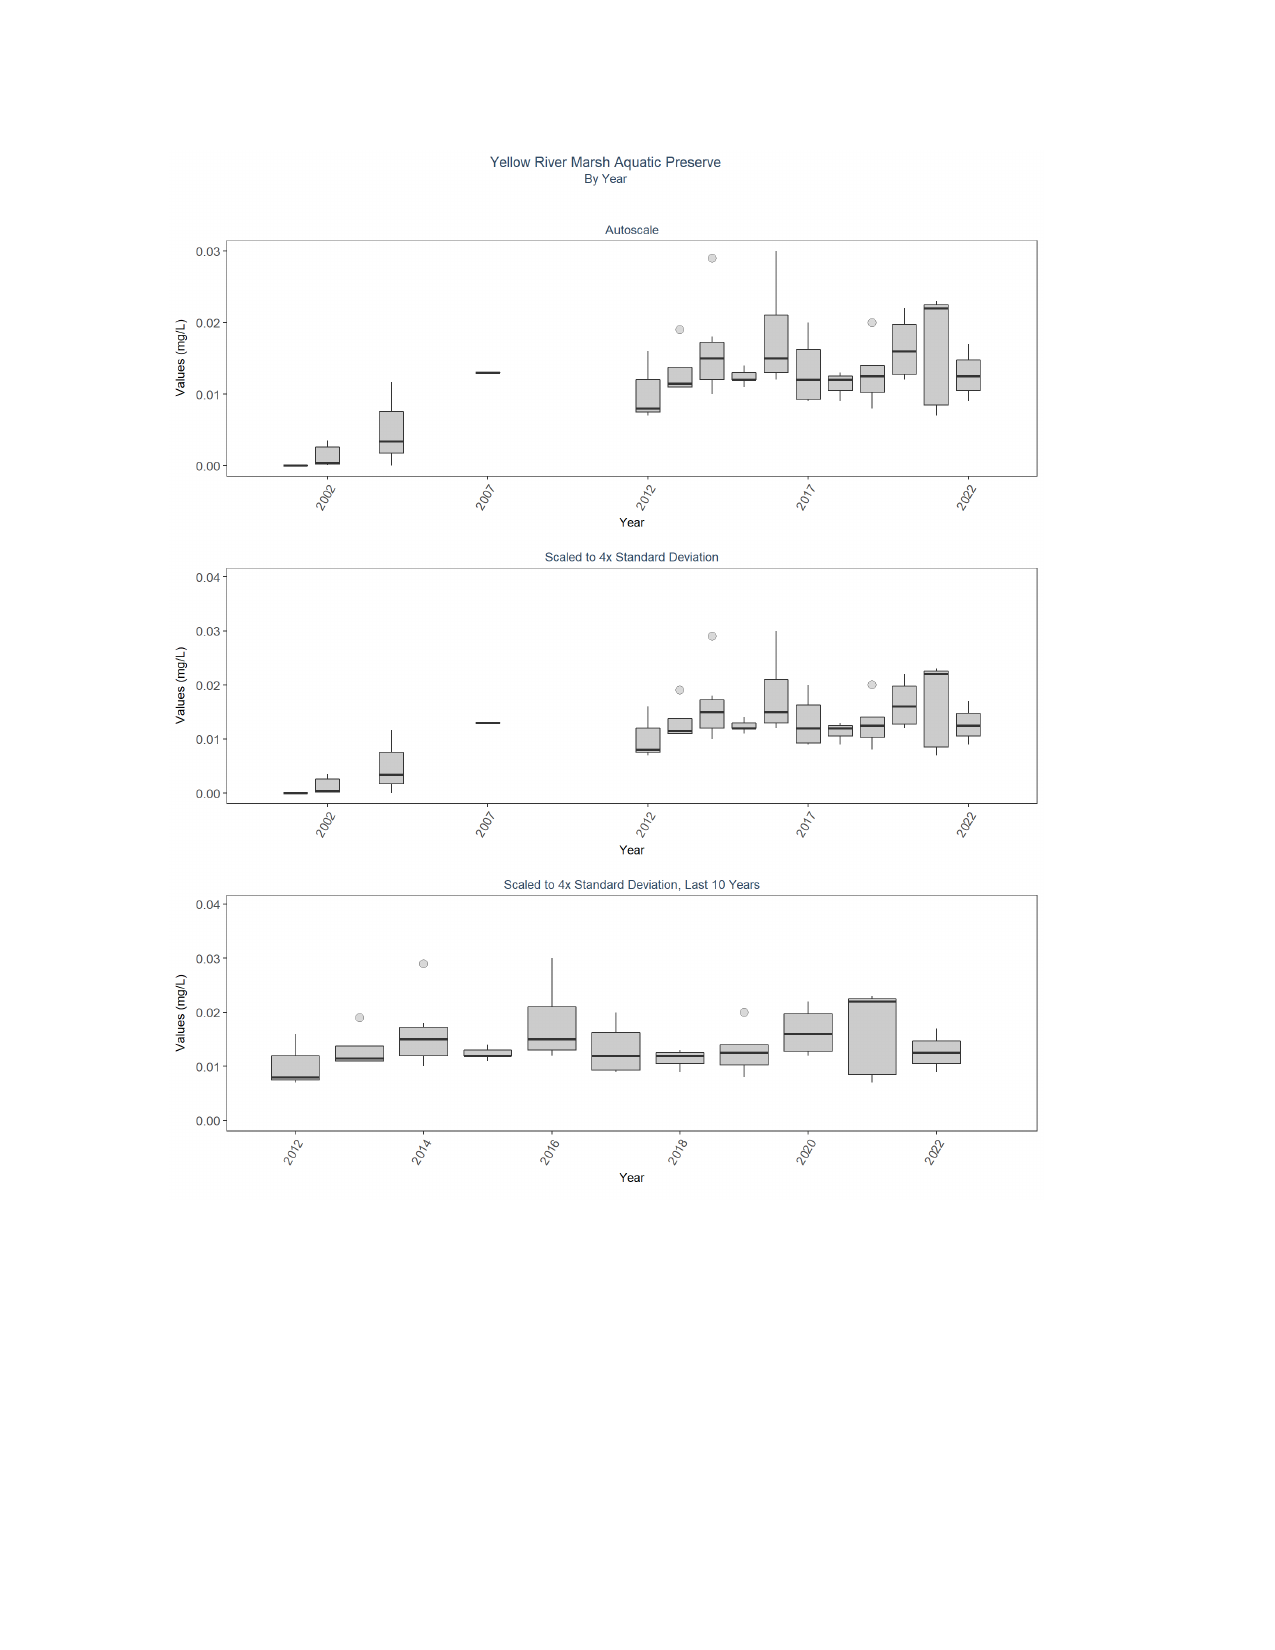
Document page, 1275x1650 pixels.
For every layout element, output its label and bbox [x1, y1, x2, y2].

picture [168, 150, 1044, 1200]
